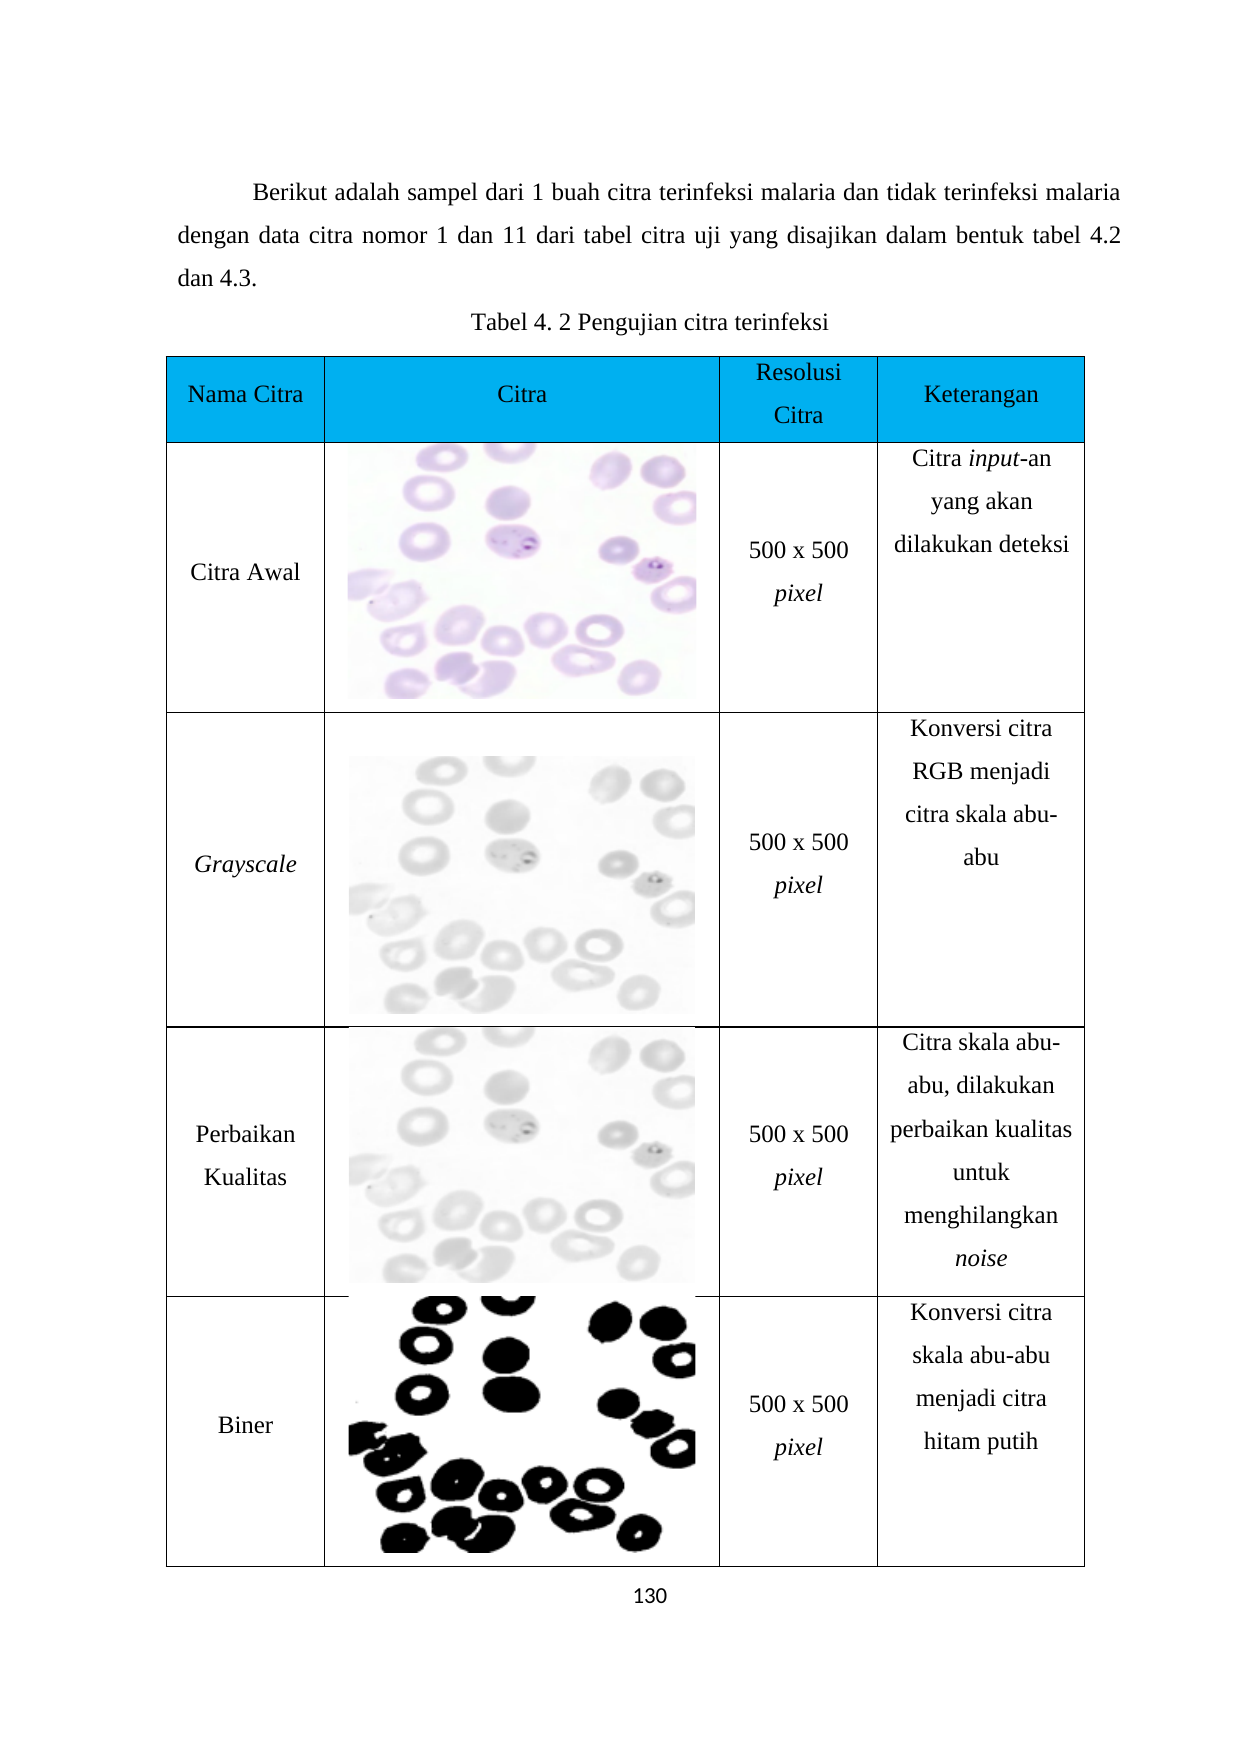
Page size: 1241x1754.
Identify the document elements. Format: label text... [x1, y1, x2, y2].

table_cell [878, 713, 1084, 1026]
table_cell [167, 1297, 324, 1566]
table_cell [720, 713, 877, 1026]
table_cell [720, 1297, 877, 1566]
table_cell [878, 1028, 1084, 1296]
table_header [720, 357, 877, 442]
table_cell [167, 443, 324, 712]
text Berikut adalah sampel dari 1 buah citra terinfeksi malaria dan tidak terinfeksi malaria dengan data citra nomor 1 dan 11 dari tabel citra uji yang disajikan dalam bentuk tabel 4.2 dan 4.3. [177, 177, 1122, 292]
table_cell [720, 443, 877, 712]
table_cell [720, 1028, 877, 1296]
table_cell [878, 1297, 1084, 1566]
picture [348, 756, 695, 1014]
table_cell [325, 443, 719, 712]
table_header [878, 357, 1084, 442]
picture [347, 443, 697, 699]
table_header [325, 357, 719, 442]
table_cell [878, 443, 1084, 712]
picture [348, 1027, 695, 1283]
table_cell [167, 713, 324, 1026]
picture [348, 1296, 696, 1553]
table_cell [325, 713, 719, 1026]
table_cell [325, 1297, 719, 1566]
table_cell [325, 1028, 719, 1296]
text Tabel 4. 2 Pengujian citra terinfeksi [177, 307, 1122, 335]
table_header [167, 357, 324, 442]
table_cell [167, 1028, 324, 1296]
